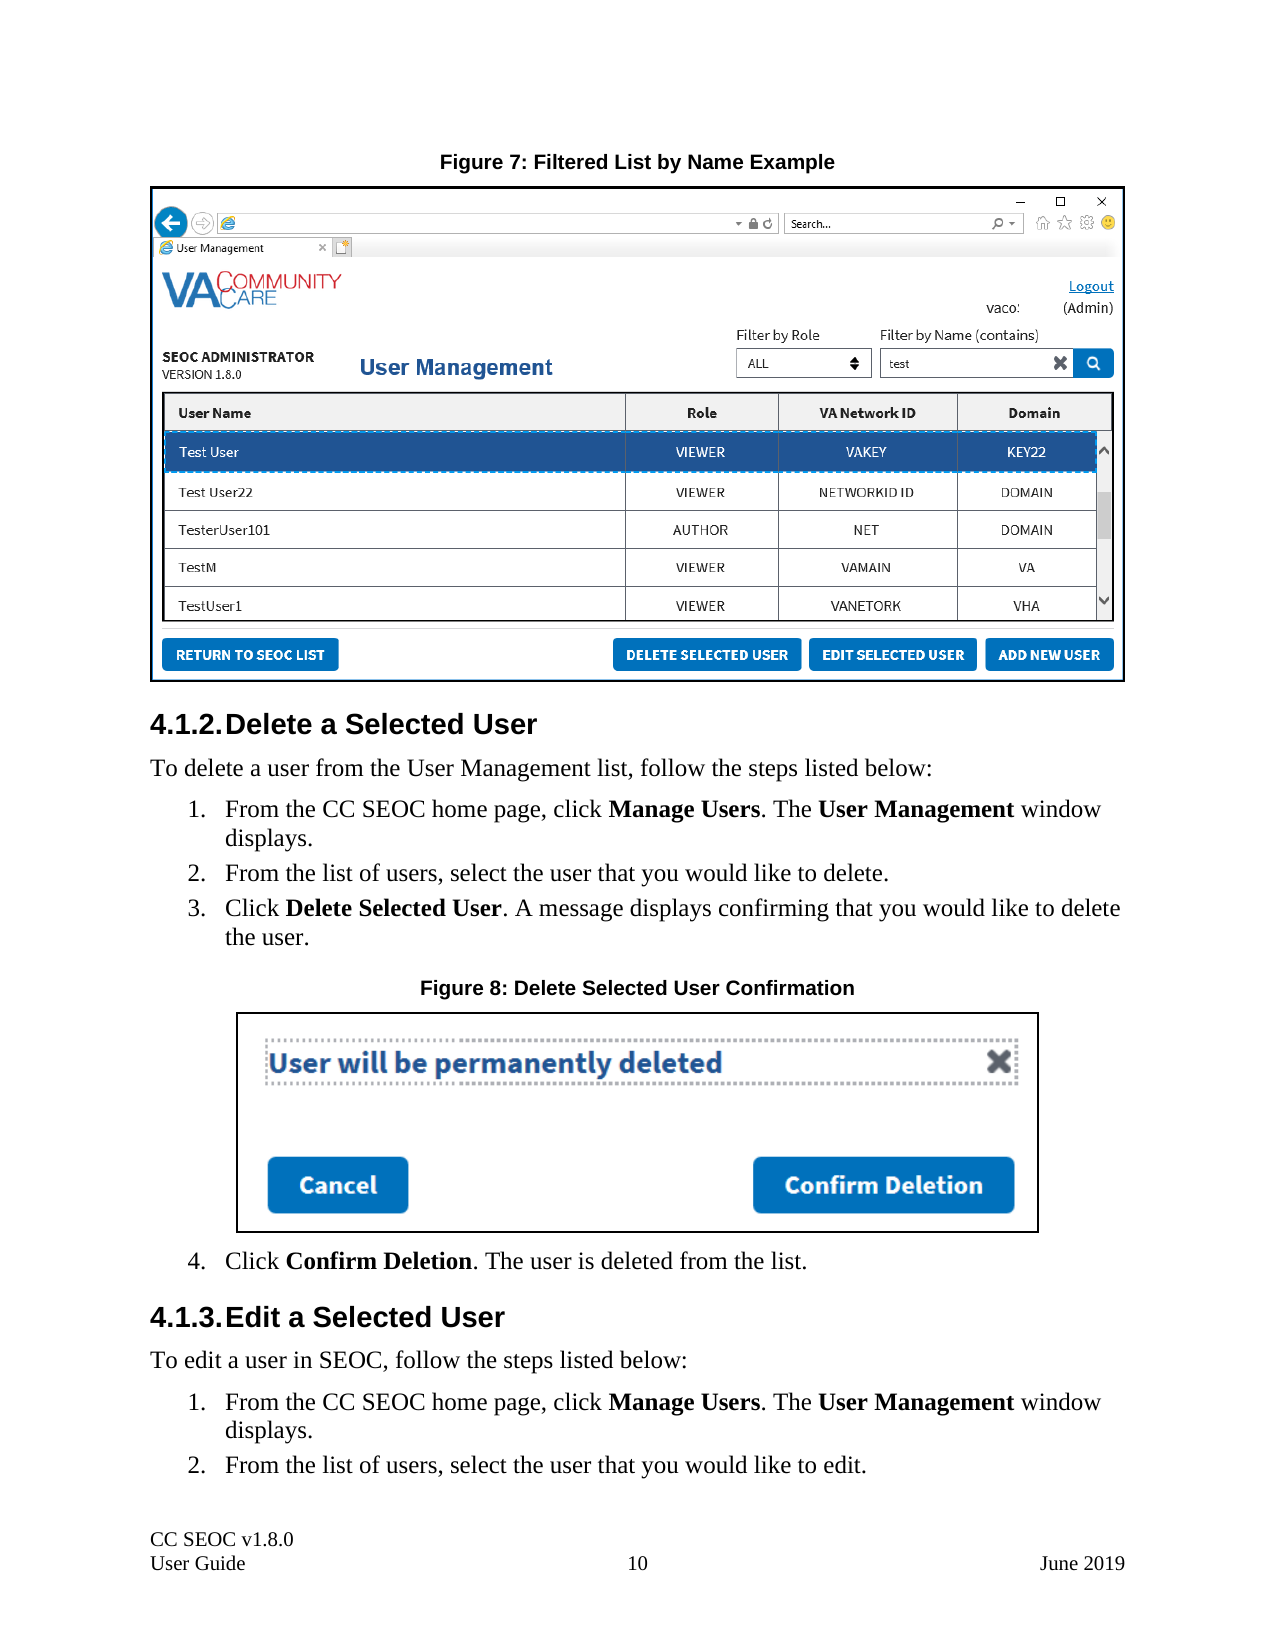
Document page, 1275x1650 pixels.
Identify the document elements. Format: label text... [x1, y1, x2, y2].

text To edit a user in SEOC, follow the steps listed below: [150, 1346, 1125, 1374]
text Figure 8: Delete Selected User Confirmation [150, 976, 1125, 999]
list From the CC SEOC home page, click Manage Users. The User Management window displays. [187, 1387, 1125, 1444]
text Click Delete Selected User. A message displays confirming that you would like to delete the user. [187, 893, 1125, 951]
subtitle Edit a Selected User [150, 1299, 1125, 1333]
text Click Confirm Deletion. The user is deleted from the list. [187, 1246, 1125, 1274]
subtitle Delete a Selected User [150, 707, 1125, 741]
text From the list of users, select the user that you would like to delete. [187, 858, 1125, 887]
list From the list of users, select the user that you would like to edit. [187, 1451, 1125, 1479]
picture [152, 189, 1123, 680]
list From the CC SEOC home page, click Manage Users. The User Management window displays. [187, 794, 1125, 852]
text Figure 7: Filtered List by Name Example [150, 150, 1125, 174]
text To delete a user from the User Management list, follow the steps listed below: [150, 753, 1125, 782]
picture [238, 1014, 1037, 1231]
